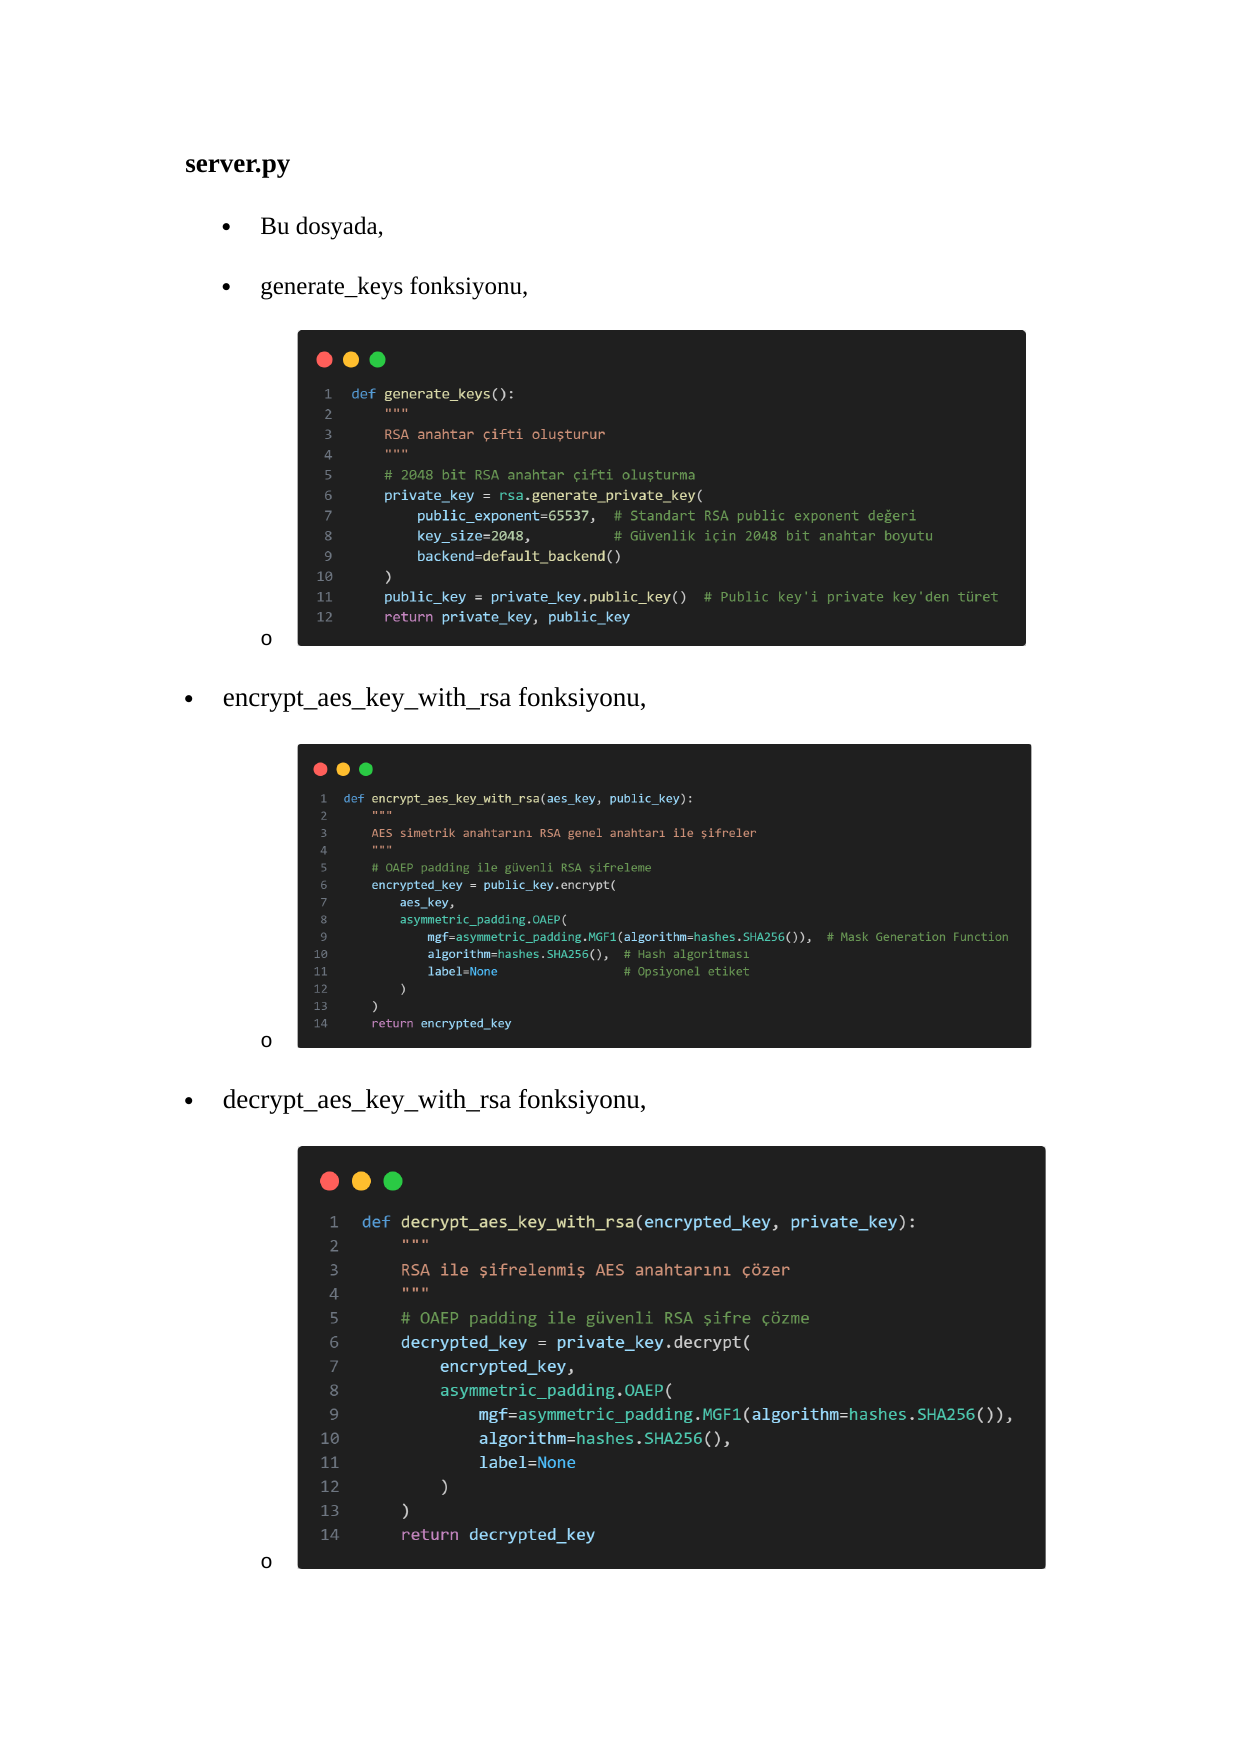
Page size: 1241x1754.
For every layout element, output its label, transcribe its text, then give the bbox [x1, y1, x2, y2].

picture [297, 330, 1026, 646]
list Bu dosyada, [223, 211, 1093, 240]
list generate_keys fonksiyonu, [223, 271, 1093, 299]
list encrypt_aes_key_with_rsa fonksiyonu, [185, 681, 1093, 712]
list decrypt_aes_key_with_rsa fonksiyonu, [185, 1083, 1093, 1114]
picture [297, 744, 1032, 1048]
text server.py [185, 148, 1093, 179]
picture [297, 1146, 1046, 1569]
